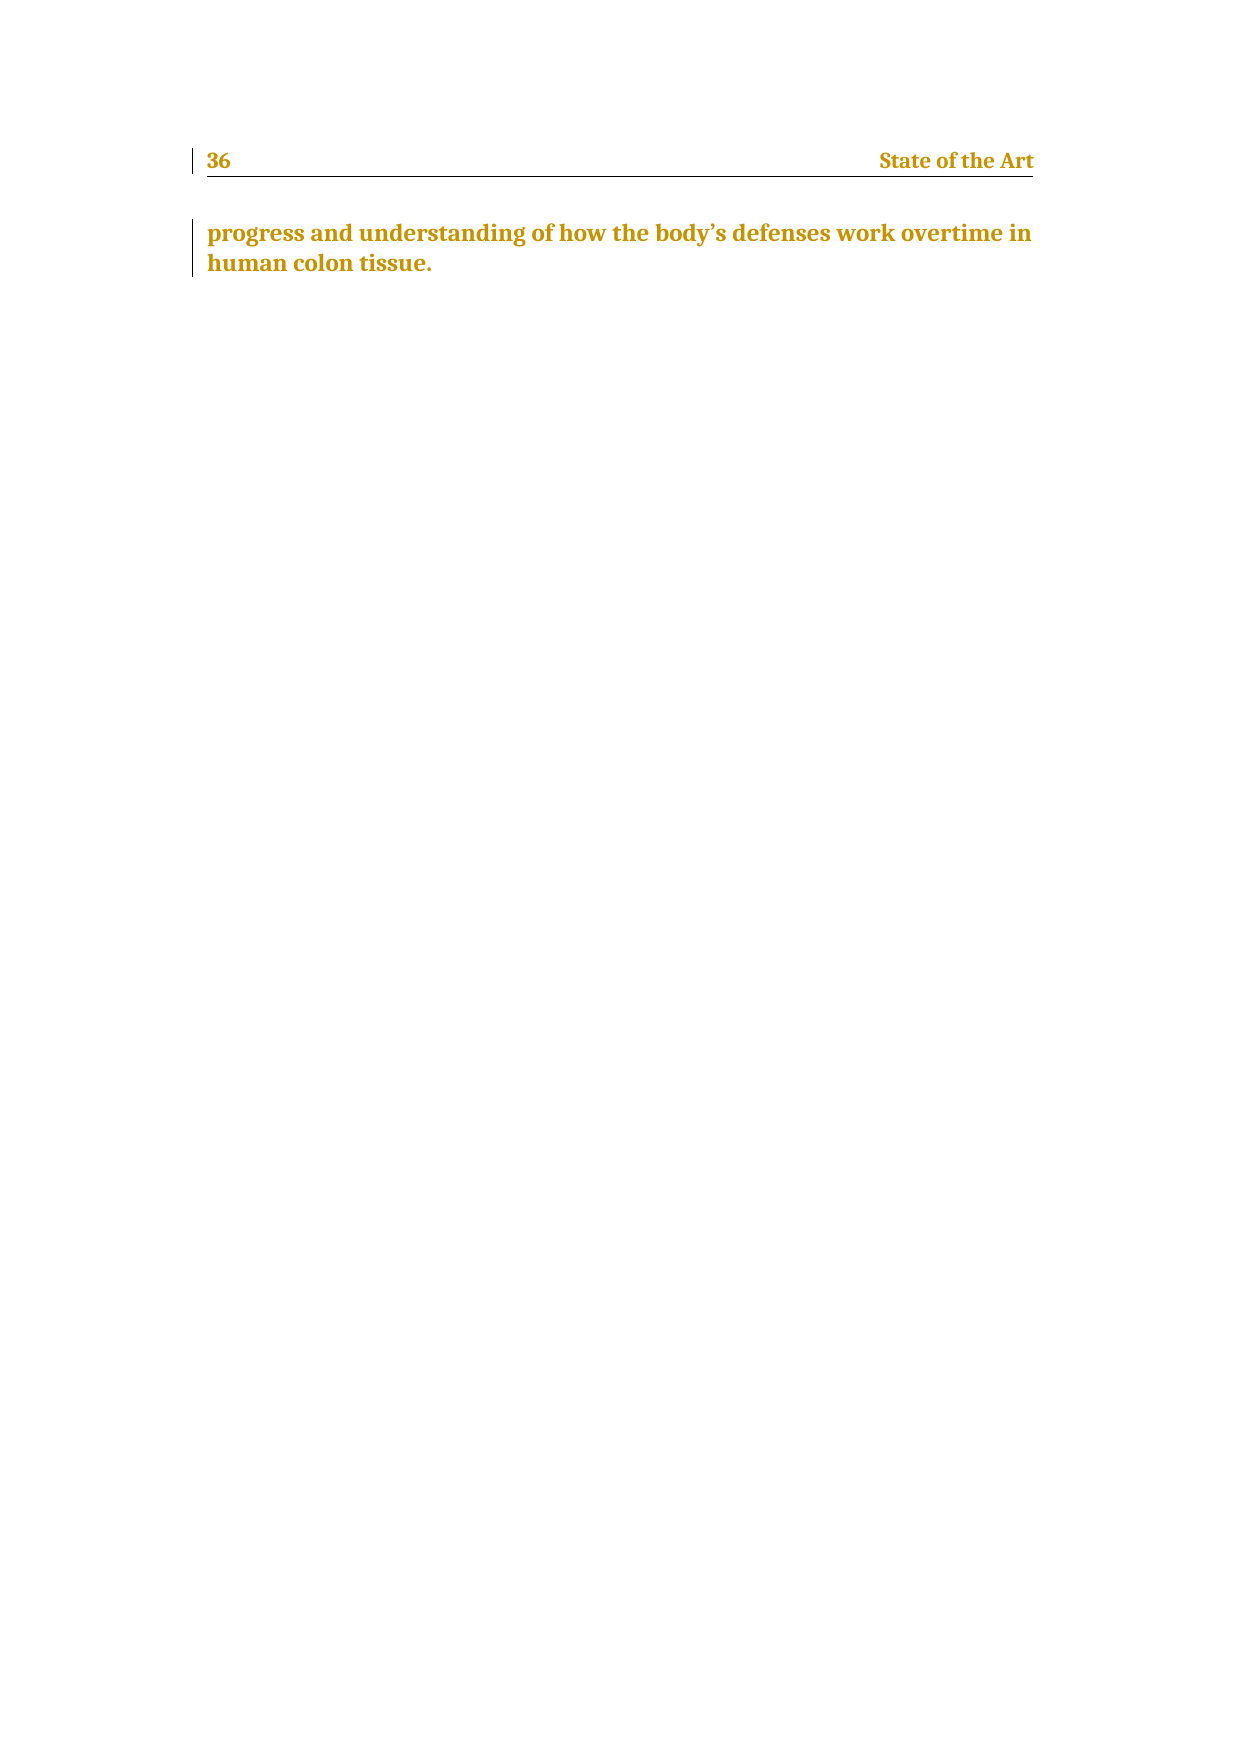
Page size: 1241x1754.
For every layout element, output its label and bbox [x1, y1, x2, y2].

text [207, 218, 1033, 277]
